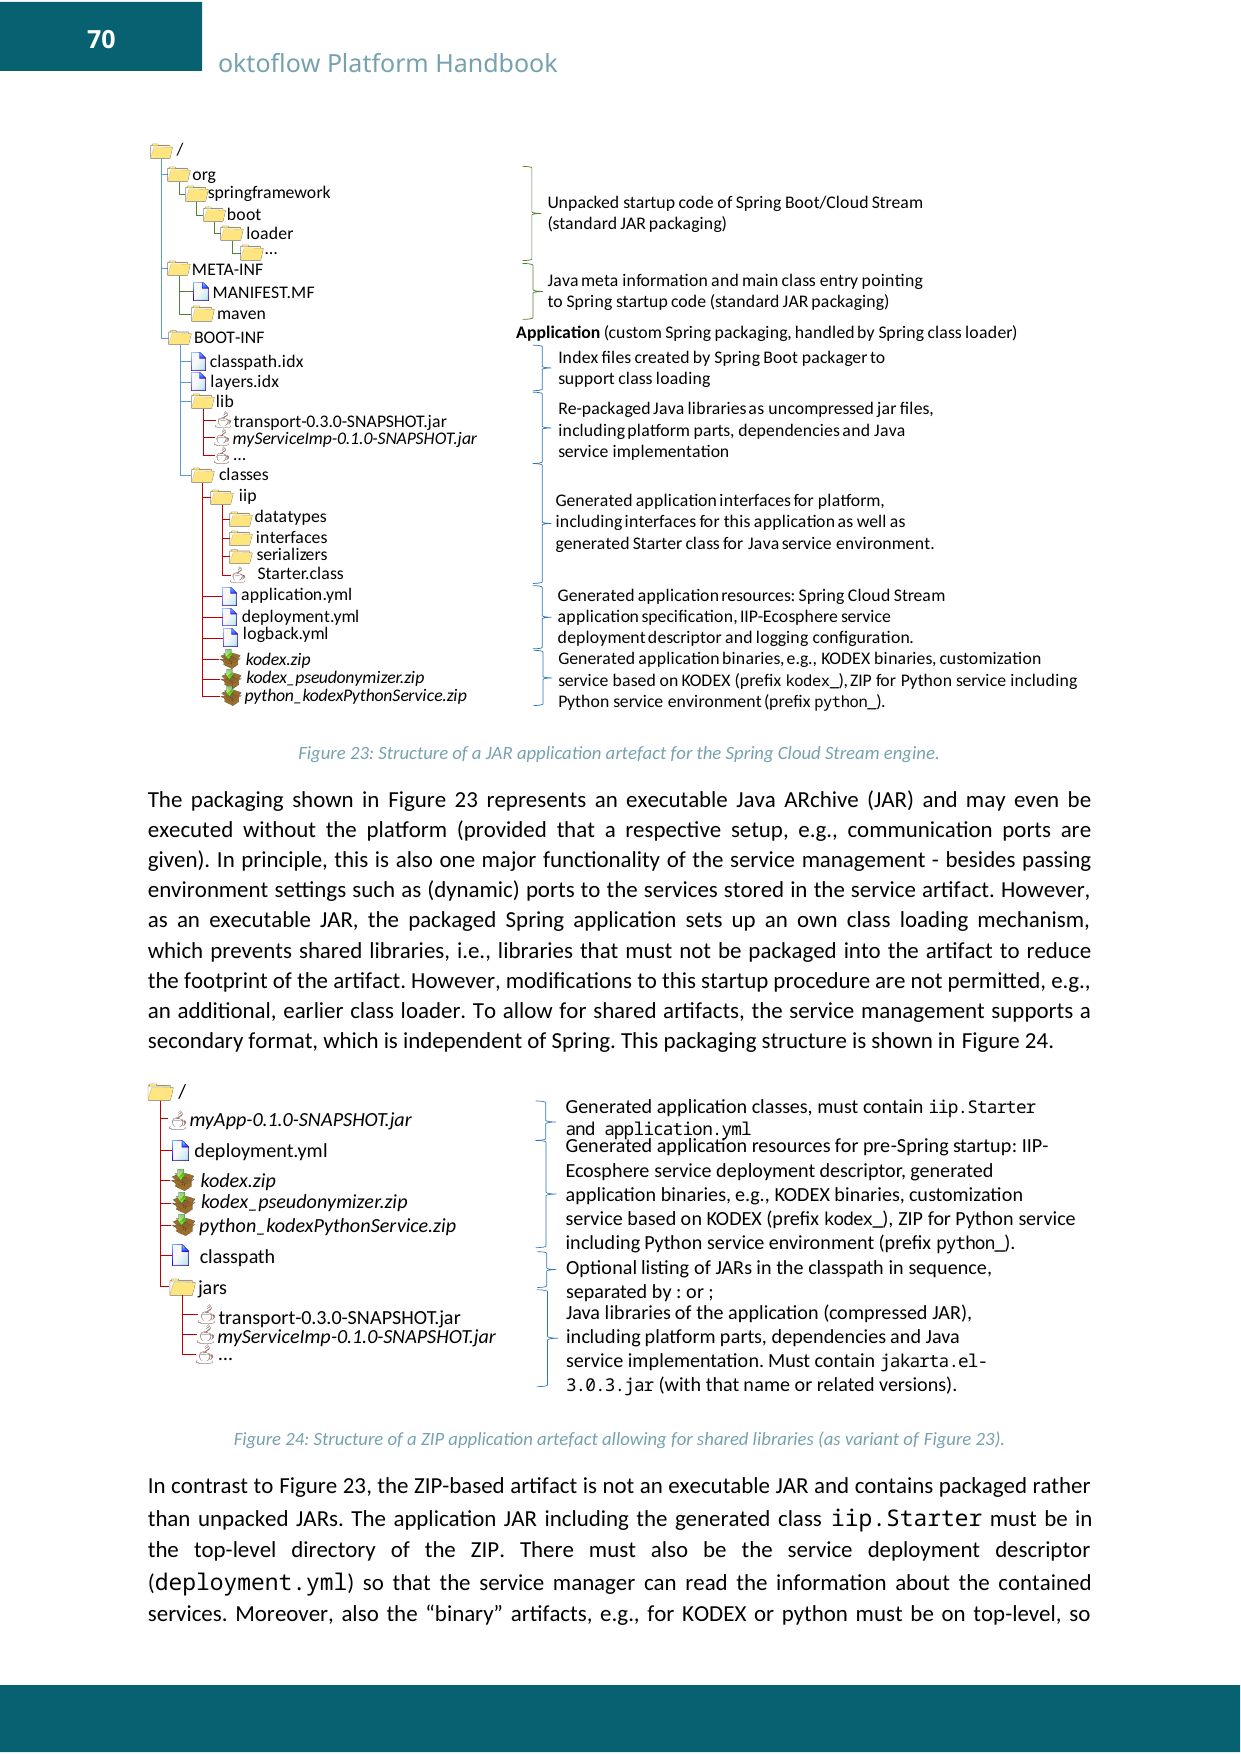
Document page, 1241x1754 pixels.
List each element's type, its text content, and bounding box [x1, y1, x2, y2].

text Figure 24: Structure of a ZIP application artefact allowing for shared libraries (as variant of Figure 23). [148, 1427, 1093, 1450]
text The packaging shown in Figure 23 represents an executable Java ARchive (JAR) and may even be executed without the platform (provided that a respective setup, e.g., communication ports are given). In principle, this is also one major functionality of the service management - besides passing environment settings such as (dynamic) ports to the services stored in the service artifact. However, as an executable JAR, the packaged Spring application sets up an own class loading mechanism, which prevents shared libraries, i.e., libraries that must not be packaged into the artifact to reduce the footprint of the artifact. However, modifications to this startup procedure are not permitted, e.g., an additional, earlier class loader. To allow for shared artifacts, the service management supports a secondary format, which is independent of Spring. This packaging structure is shown in Figure 24. [148, 785, 1093, 1054]
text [148, 1471, 1093, 1627]
text Figure 23: Structure of a JAR application artefact for the Spring Cloud Stream engine. [148, 741, 1093, 764]
